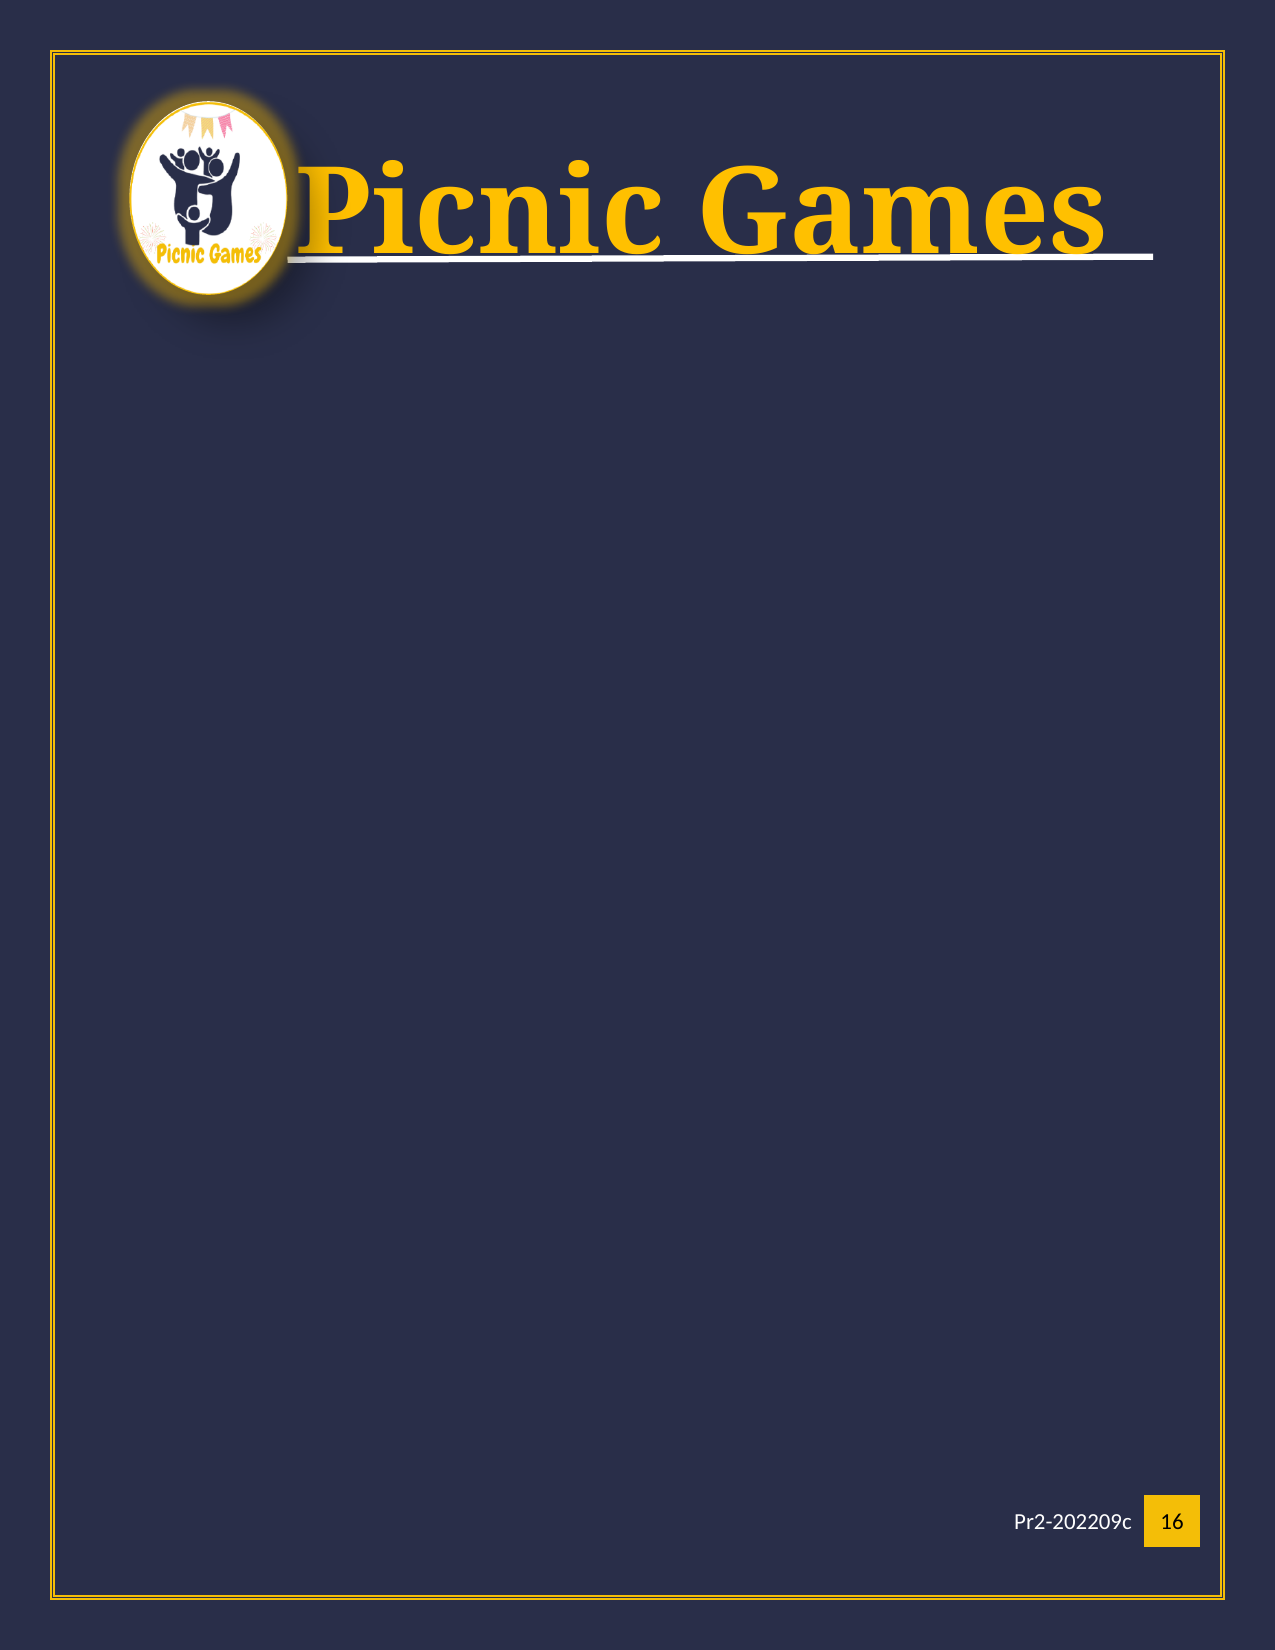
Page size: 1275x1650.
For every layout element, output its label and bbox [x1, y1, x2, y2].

picture [129, 101, 288, 295]
